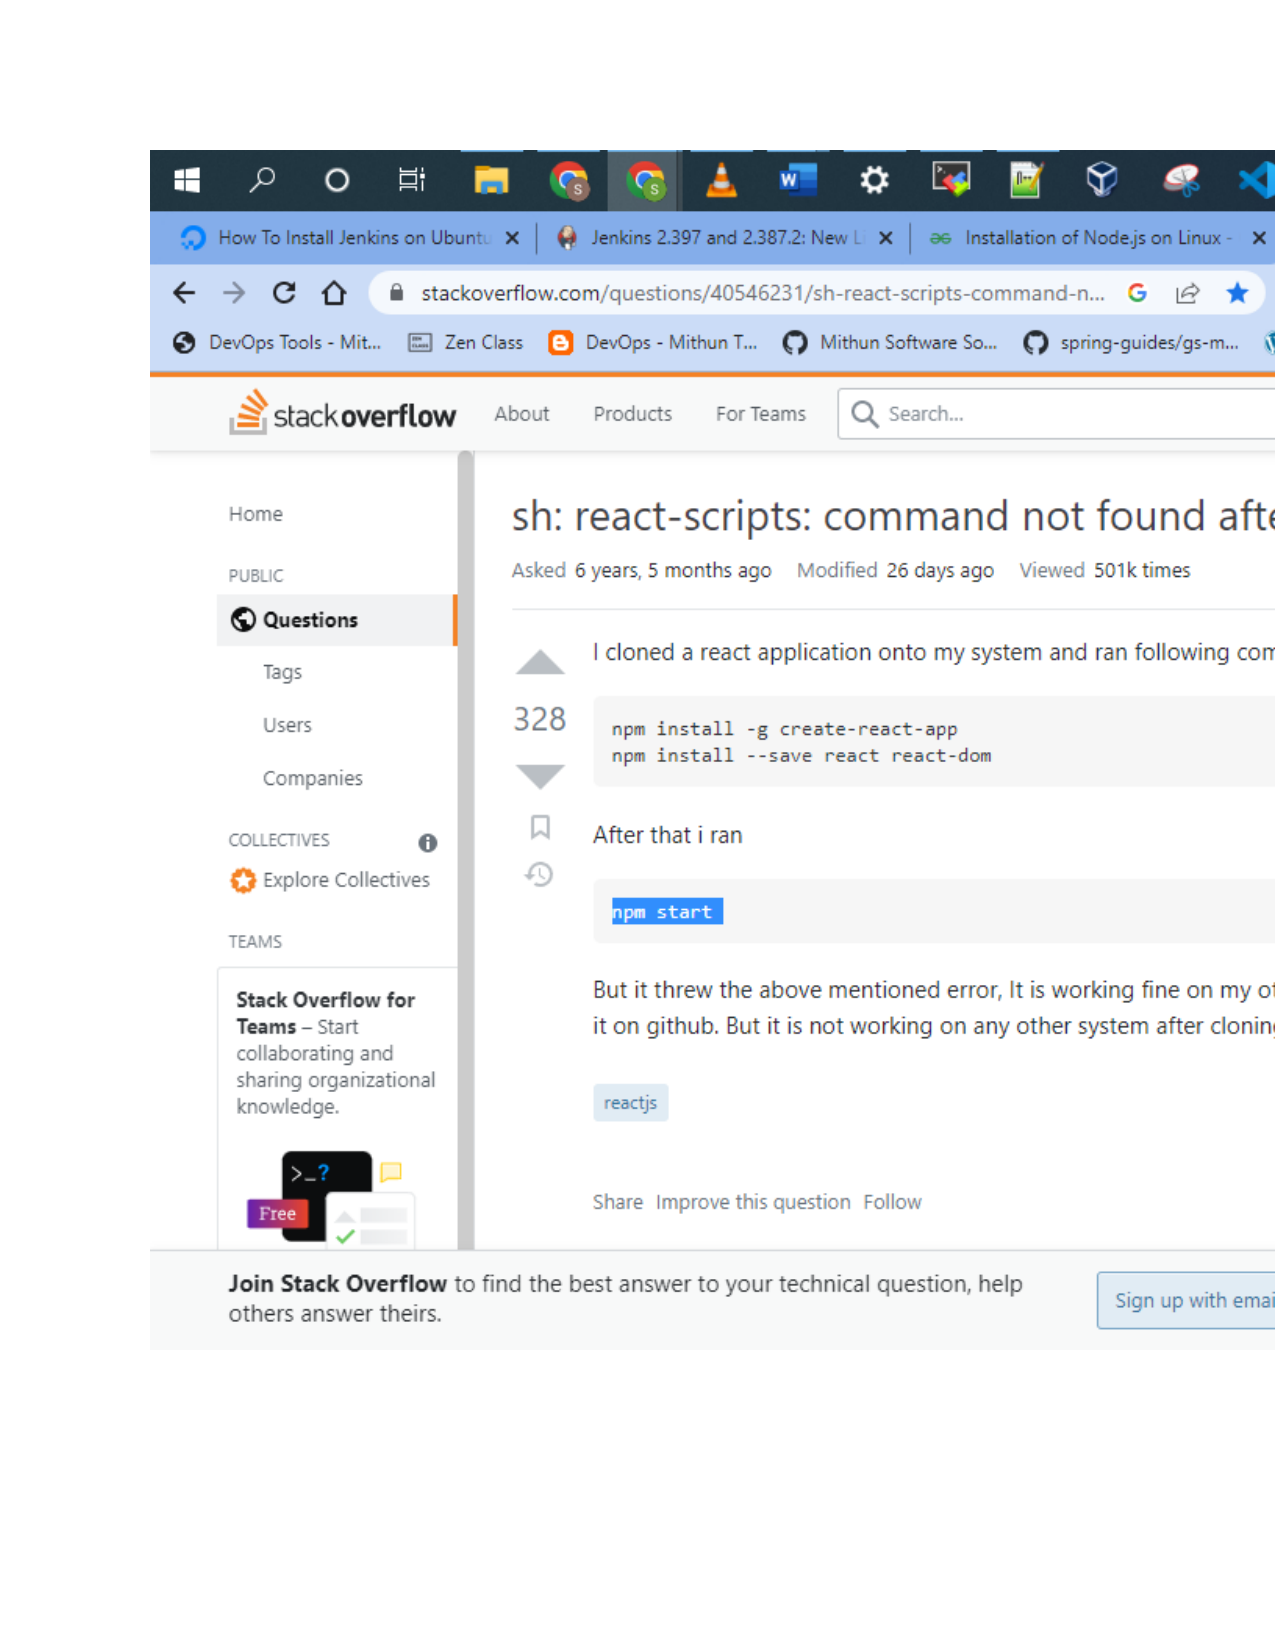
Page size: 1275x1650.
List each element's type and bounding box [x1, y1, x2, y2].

picture [150, 150, 1275, 1350]
